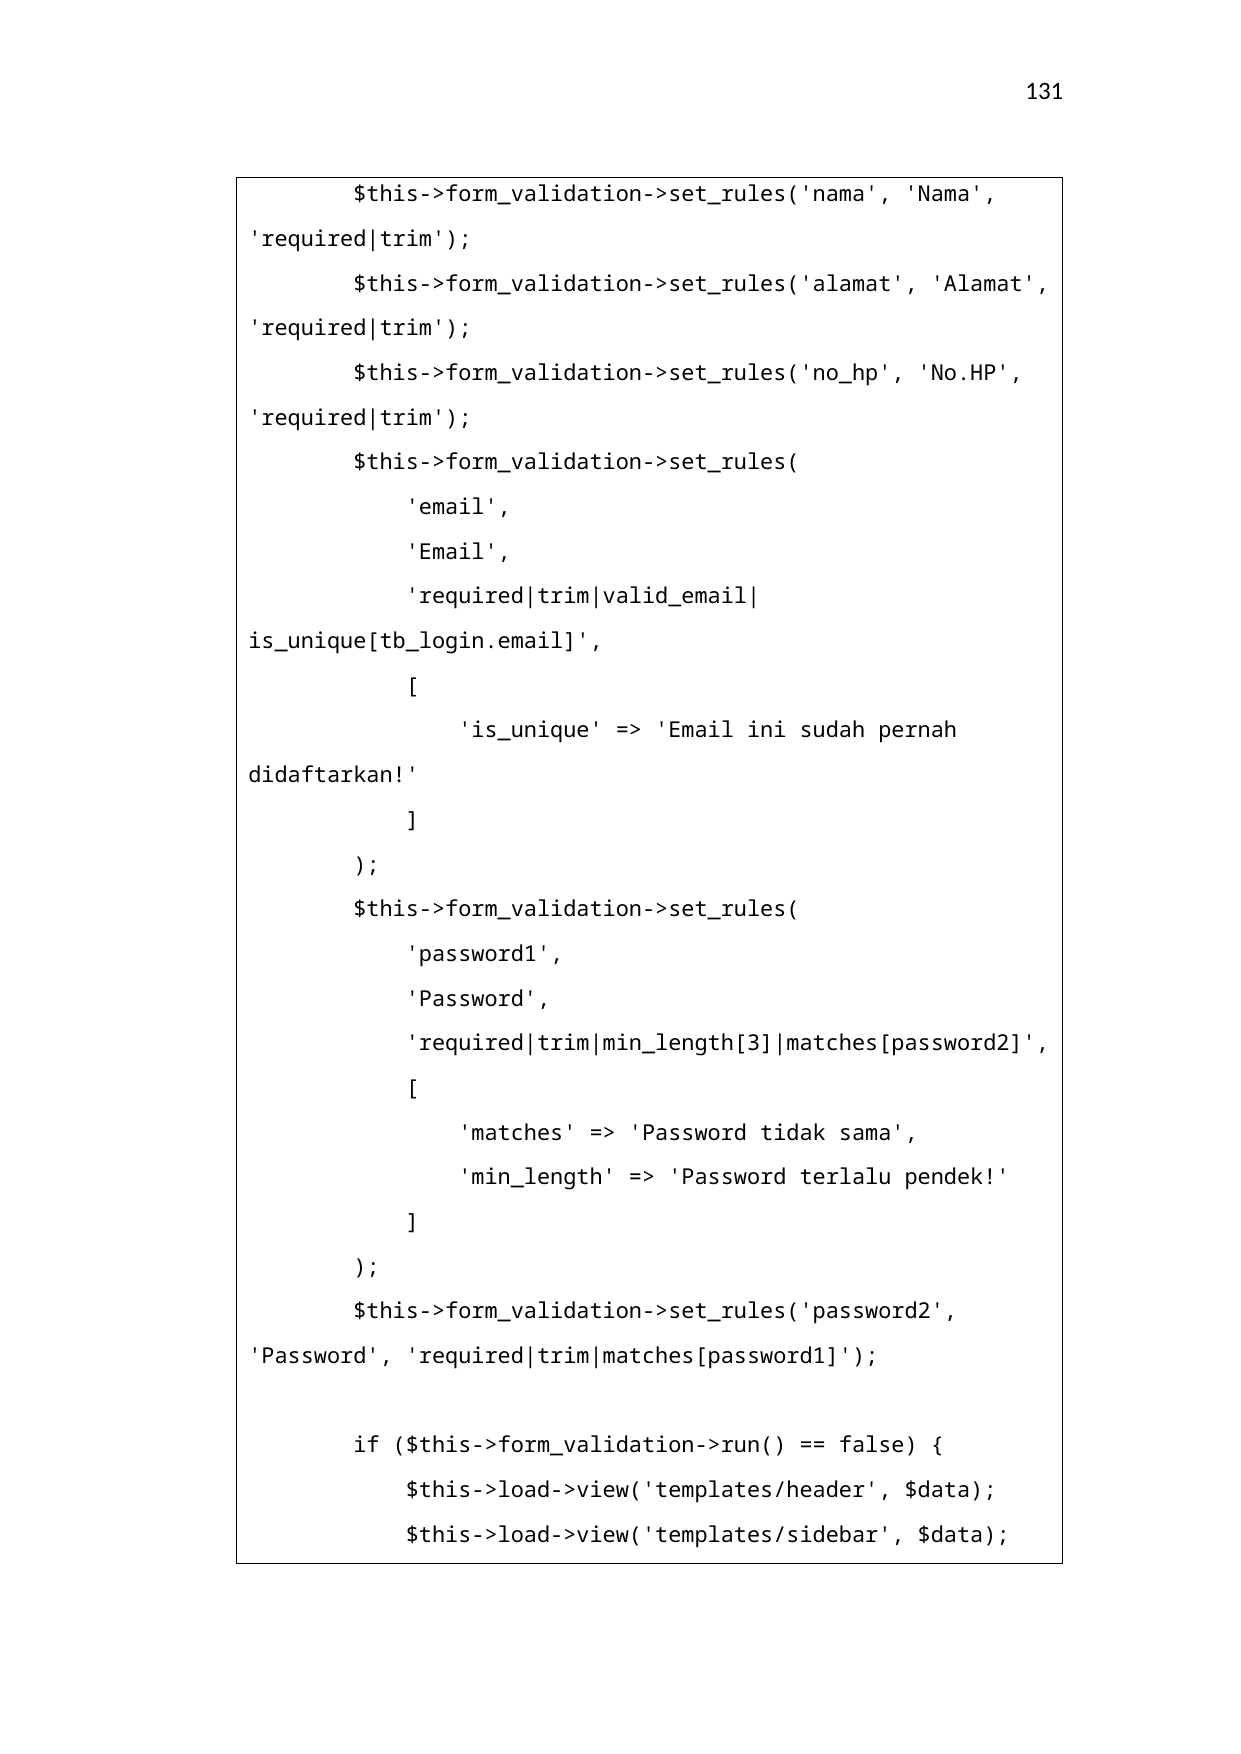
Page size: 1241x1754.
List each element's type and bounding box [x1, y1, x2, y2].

table_header [237, 178, 1062, 1563]
